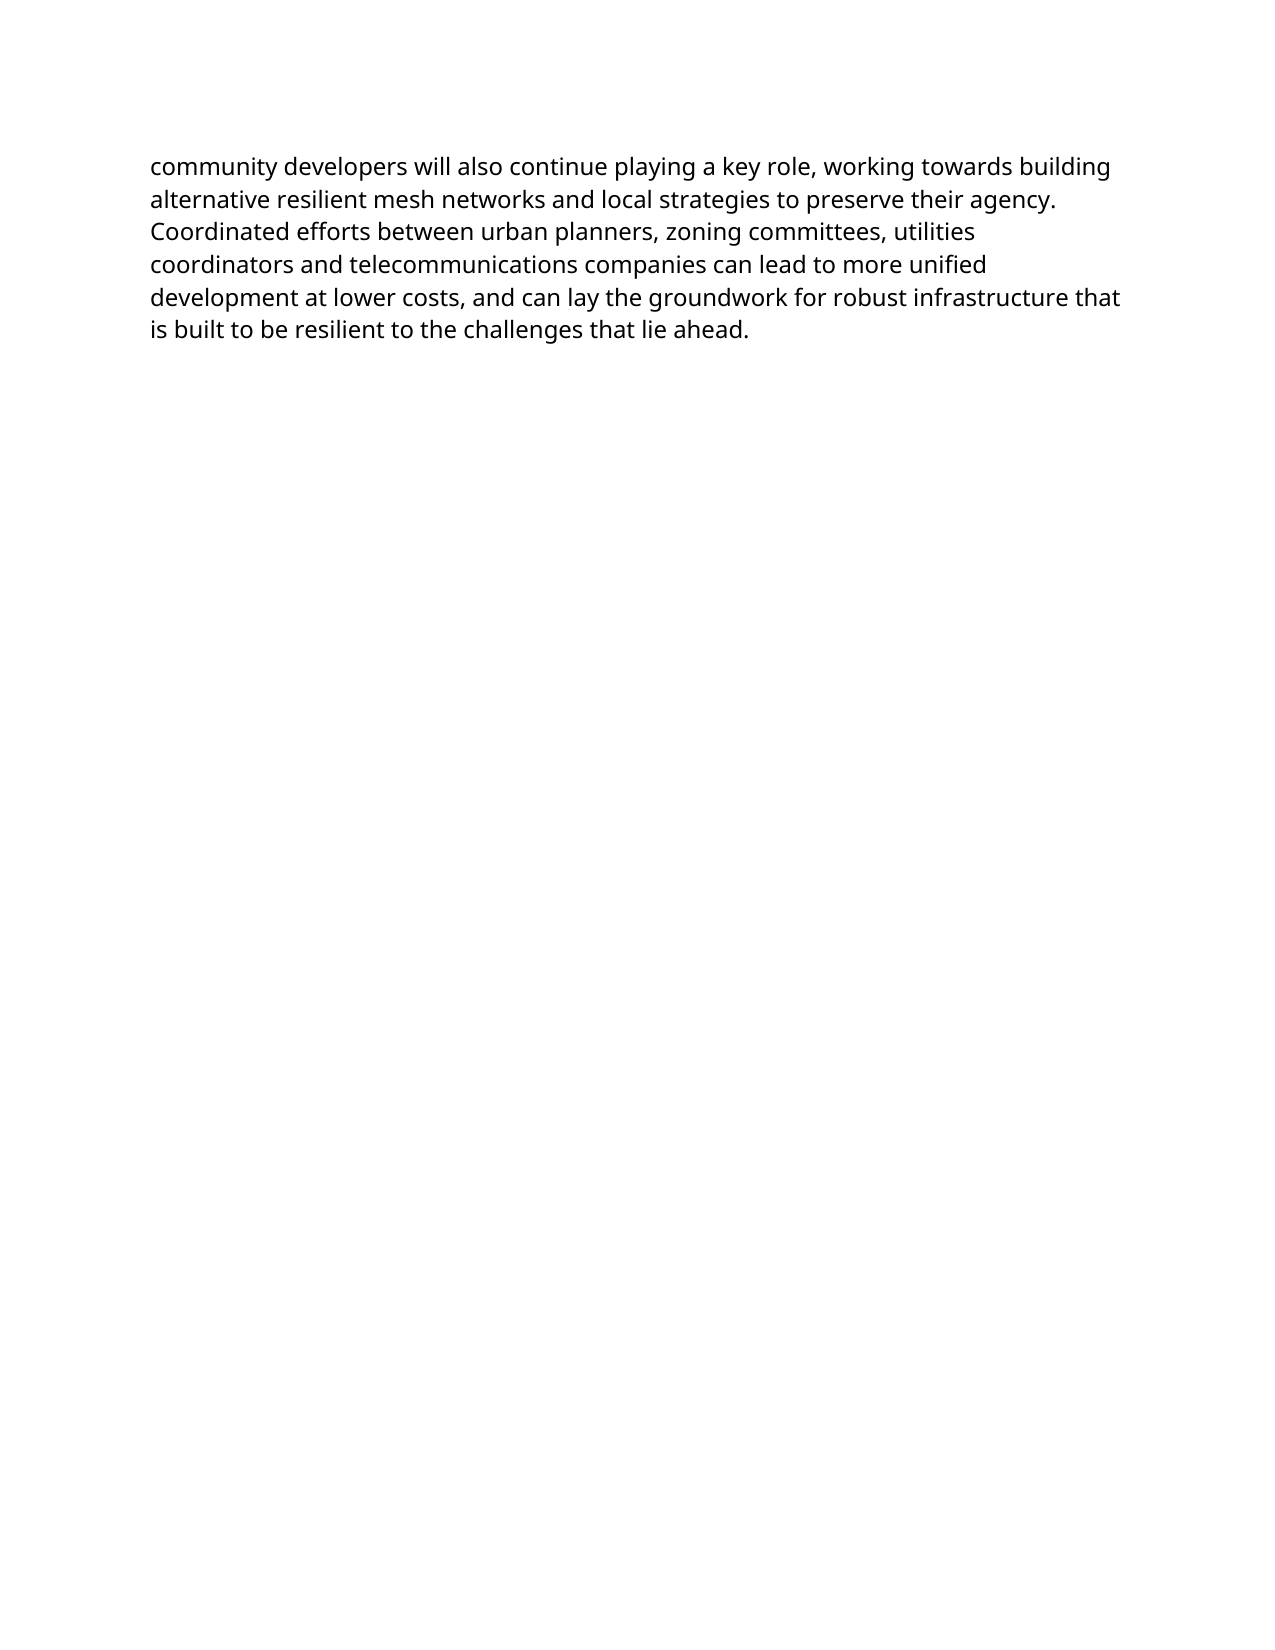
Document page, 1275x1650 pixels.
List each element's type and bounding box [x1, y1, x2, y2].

text [150, 150, 1125, 346]
